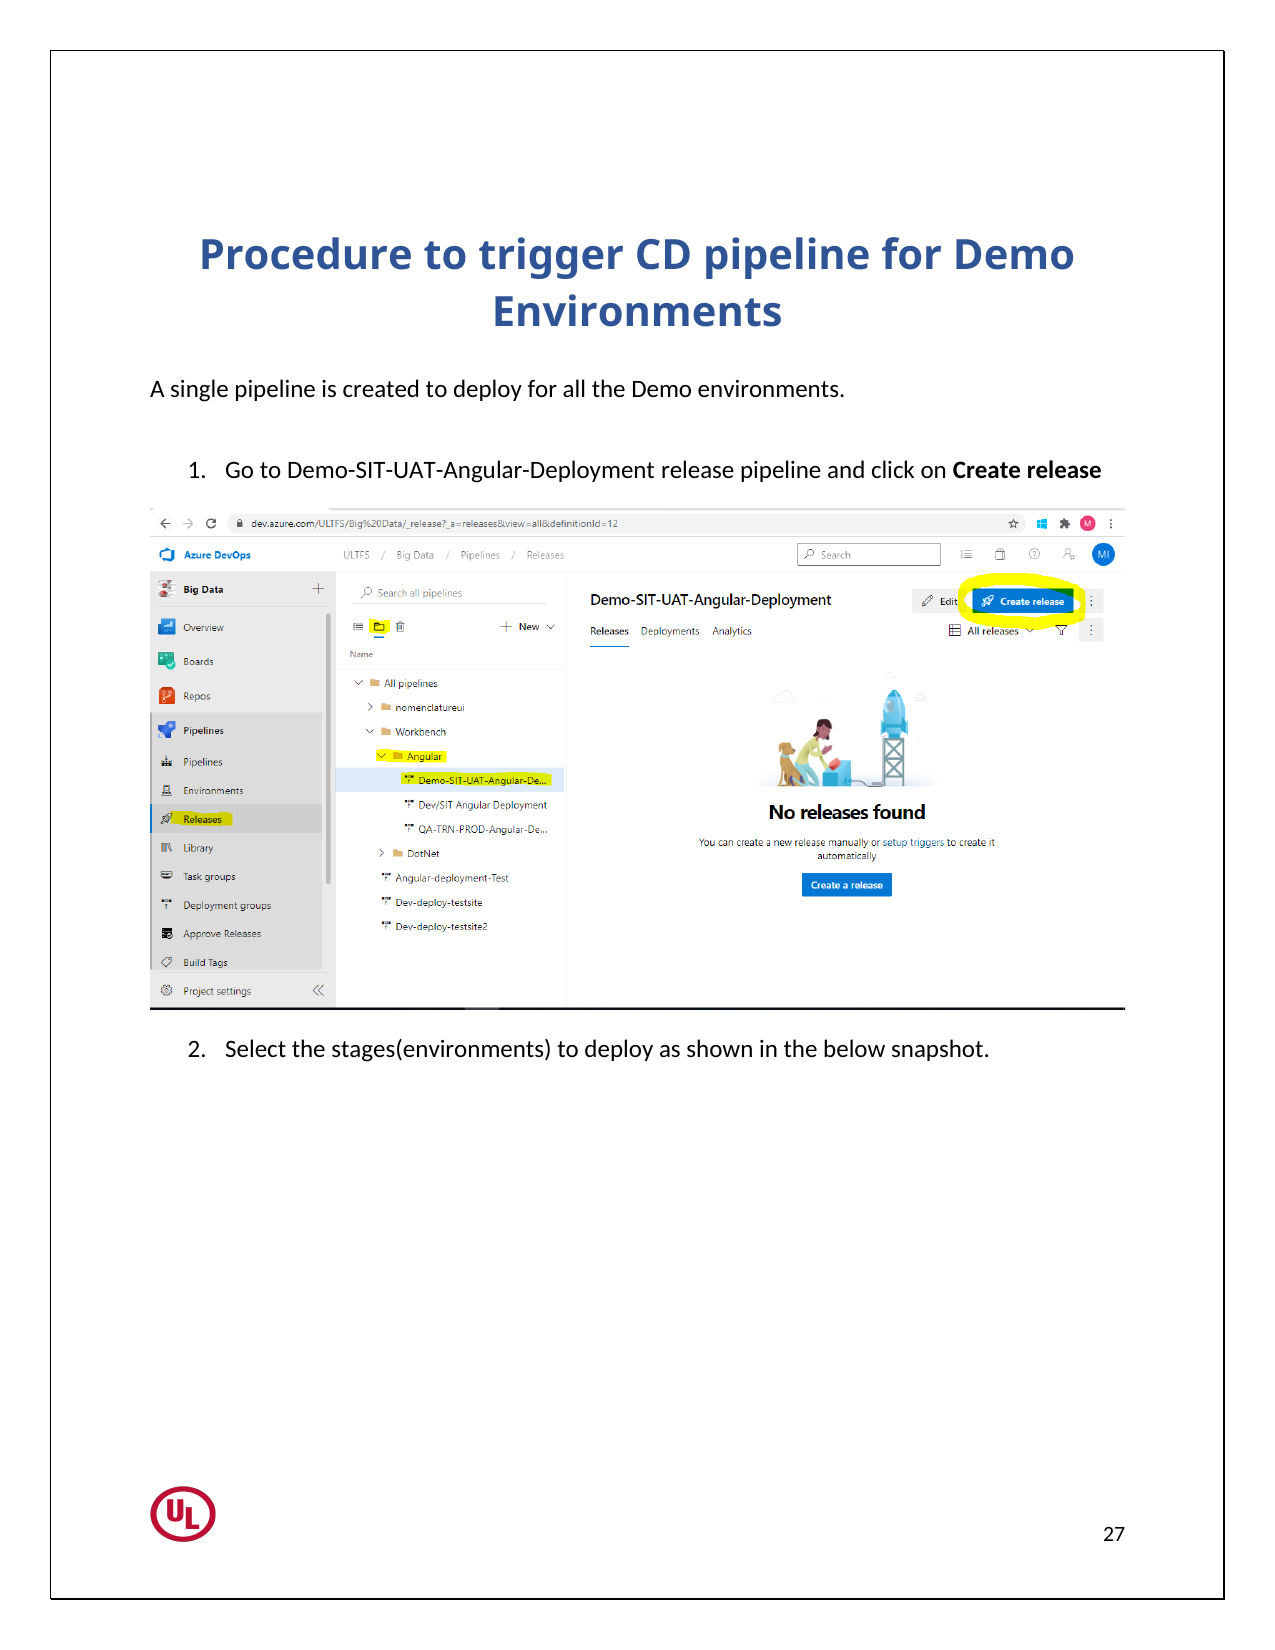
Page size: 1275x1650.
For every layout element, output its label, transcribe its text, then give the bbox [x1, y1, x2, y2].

subtitle Procedure to trigger CD pipeline for Demo Environments [150, 225, 1124, 339]
picture [150, 508, 1125, 1010]
picture [150, 1486, 216, 1542]
list Select the stages(environments) to deploy as shown in the below snapshot. [187, 1033, 1124, 1063]
list Go to Demo-SIT-UAT-Angular-Deployment release pipeline and click on Create release [187, 454, 1124, 485]
text A single pipeline is created to deploy for all the Demo environments. [150, 374, 1124, 404]
